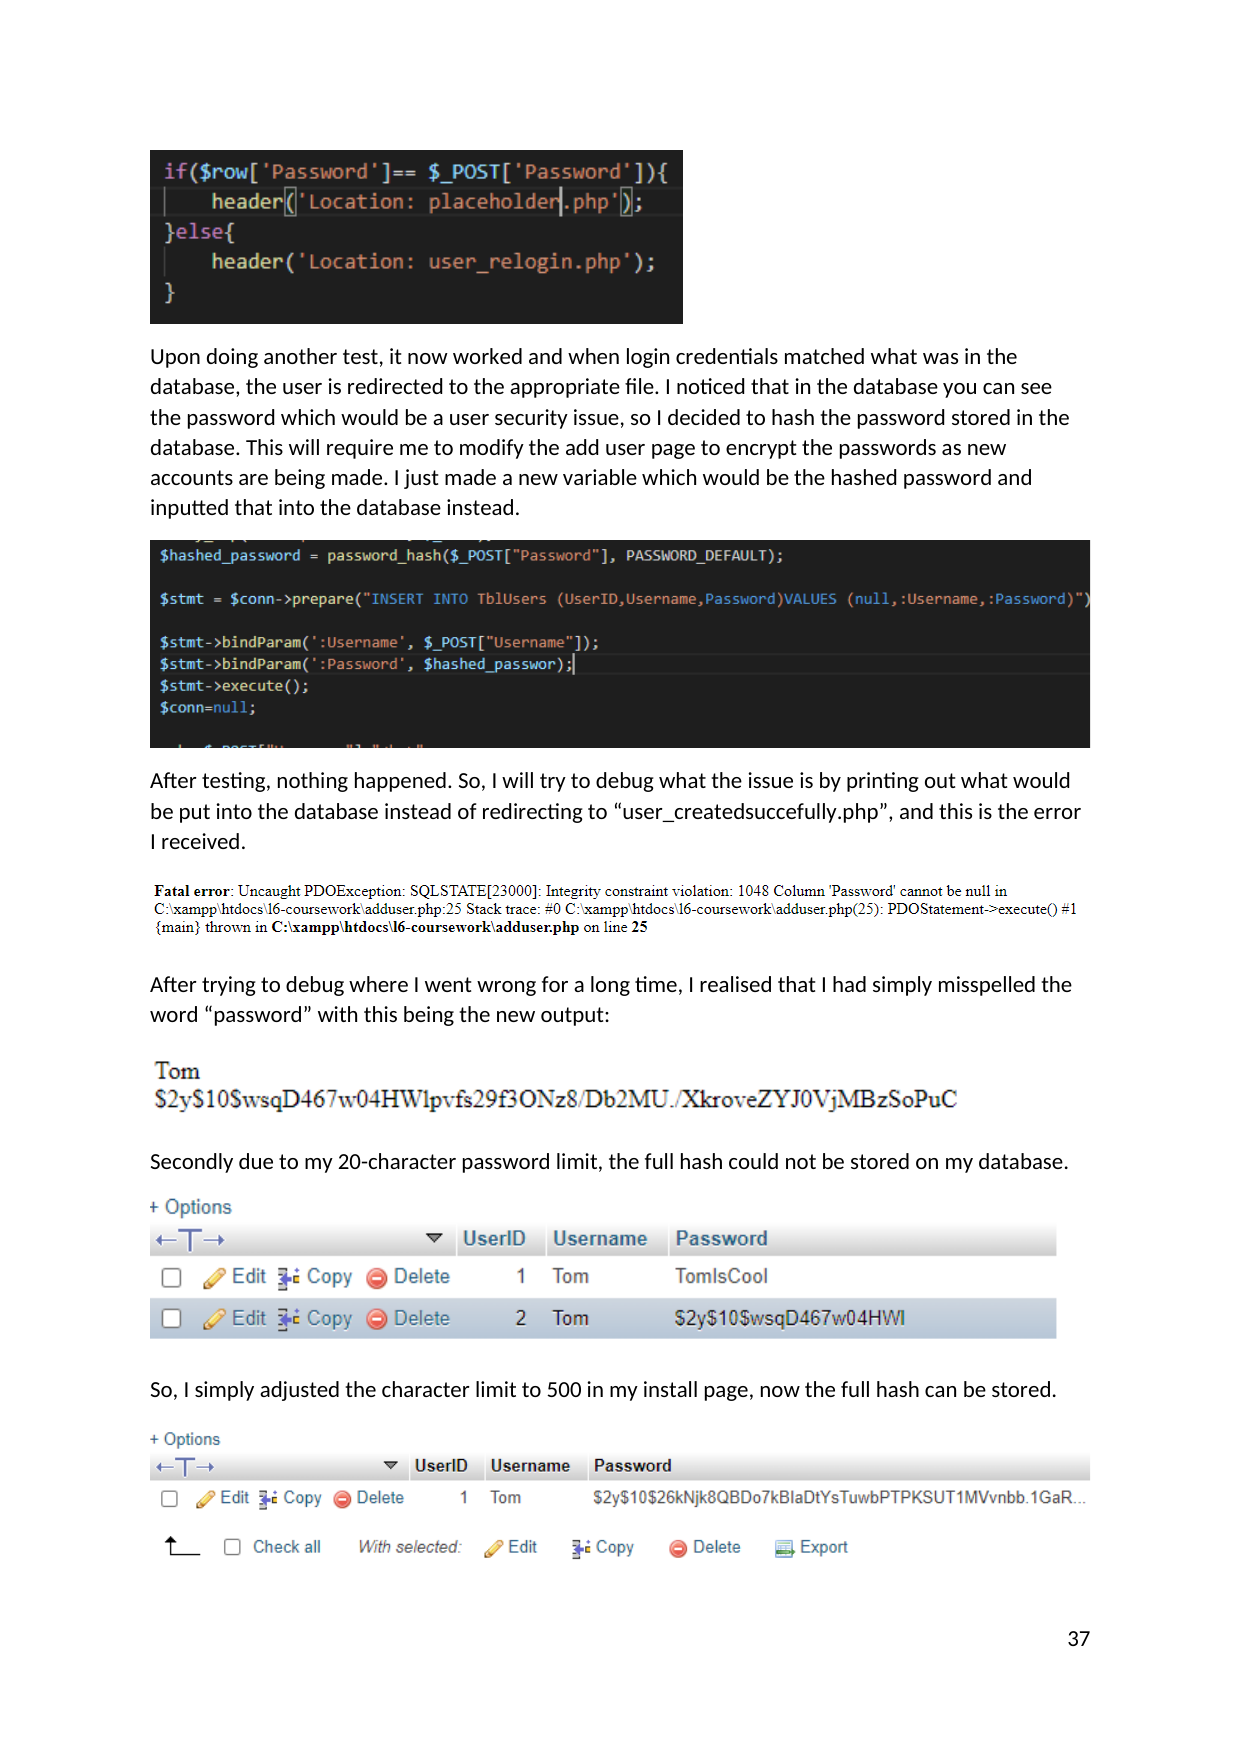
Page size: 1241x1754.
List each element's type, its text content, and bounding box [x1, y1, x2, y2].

picture [150, 873, 1091, 951]
text Secondly due to my 20-character password limit, the full hash could not be stored on my database. [150, 1147, 1090, 1175]
text After testing, nothing happened. So, I will try to debug what the issue is by printing out what would be put into the database instead of redirecting to “user_createdsuccefully.php”, and this is the error I received. [150, 767, 1090, 855]
picture [150, 540, 1091, 748]
picture [150, 150, 683, 324]
picture [150, 1046, 982, 1128]
picture [150, 1193, 1091, 1357]
text After trying to debug where I went wrong for a long time, I realised that I had simply misspelled the word “password” with this being the new output: [150, 970, 1090, 1028]
picture [150, 1422, 1091, 1568]
text So, I simply adjusted the character limit to 500 in my install page, now the full hash can be stored. [150, 1375, 1090, 1403]
text Upon doing another test, it now worked and when login credentials matched what was in the database, the user is redirected to the appropriate file. I noticed that in the database you can see the password which would be a user security issue, so I decided to hash the password stored in the database. This will require me to modify the add user page to encrypt the passwords as new accounts are being made. I just made a new variable which would be the hashed password and inputted that into the database instead. [150, 342, 1090, 521]
